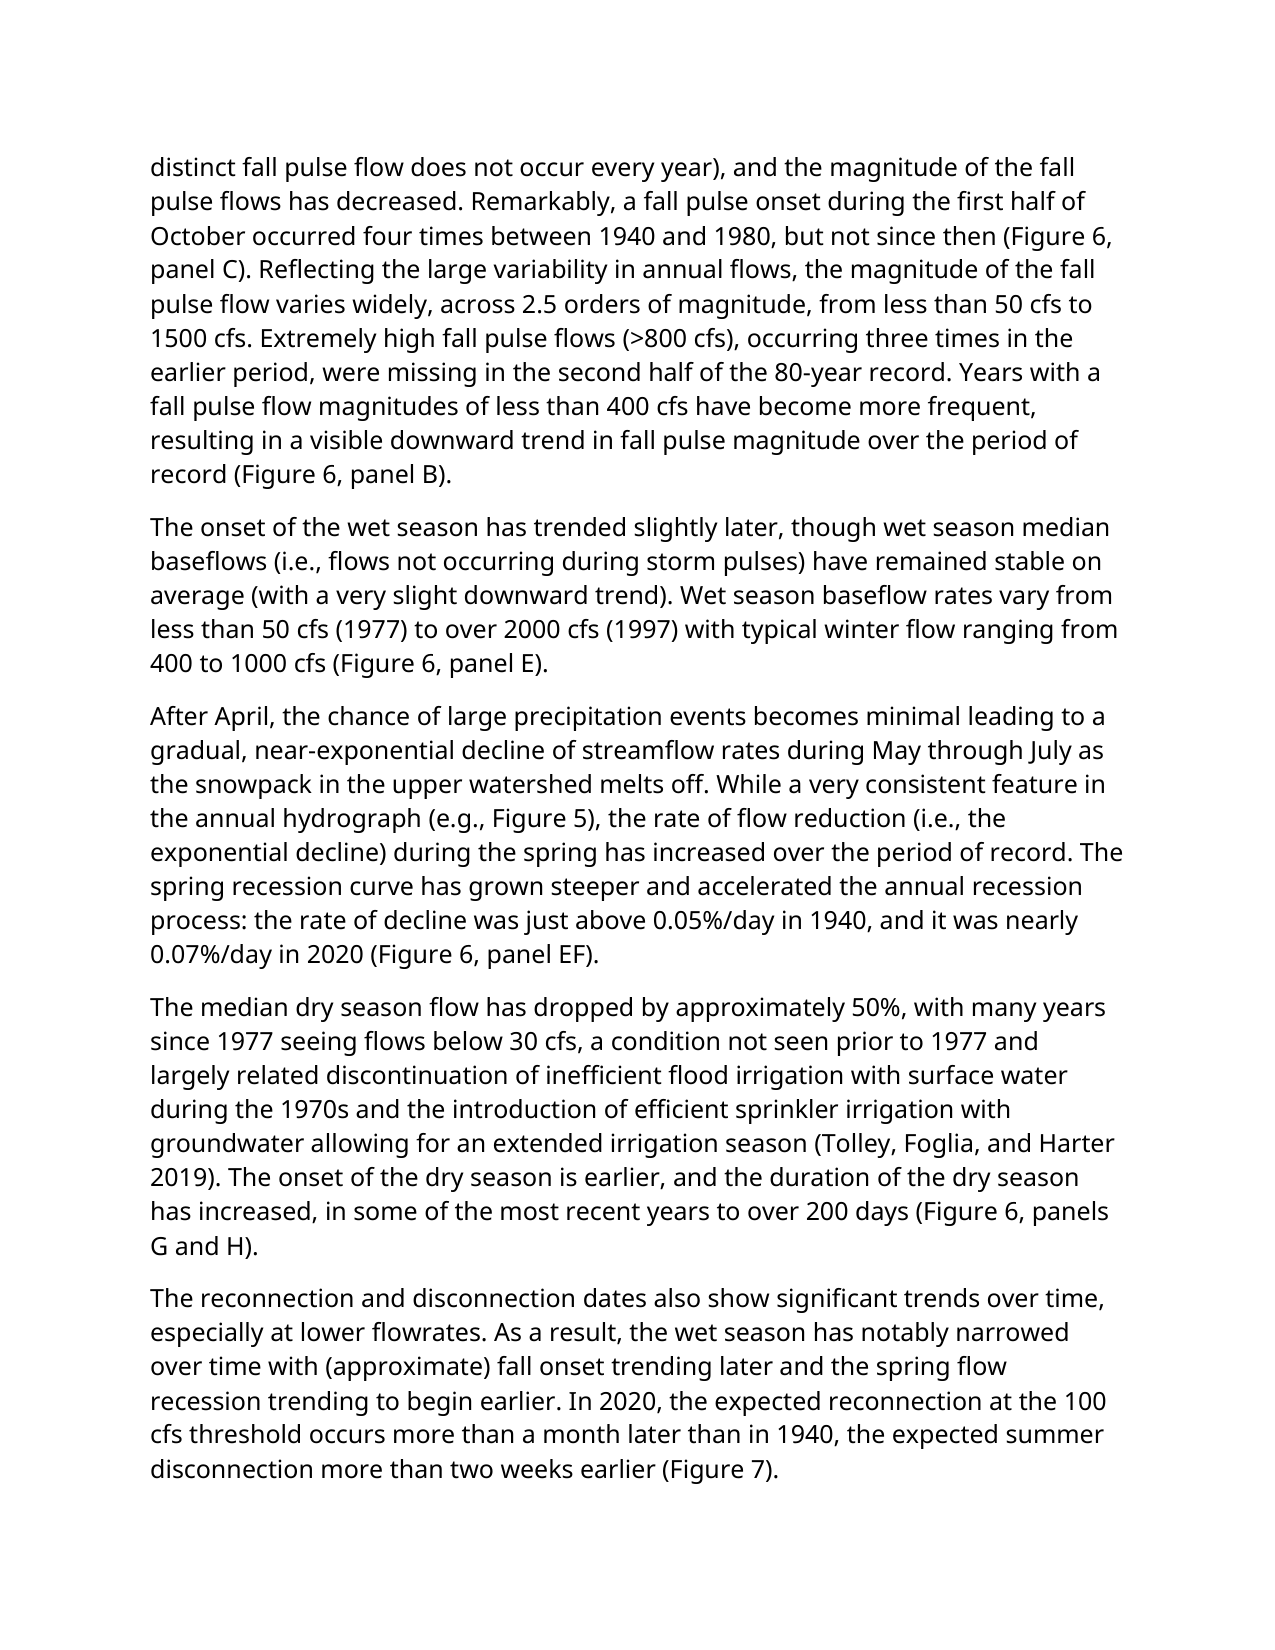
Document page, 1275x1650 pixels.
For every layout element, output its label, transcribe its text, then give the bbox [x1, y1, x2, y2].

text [150, 150, 1125, 491]
text The reconnection and disconnection dates also show significant trends over time, especially at lower flowrates. As a result, the wet season has notably narrowed over time with (approximate) fall onset trending later and the spring flow recession trending to begin earlier. In 2020, the expected reconnection at the 100 cfs threshold occurs more than a month later than in 1940, the expected summer disconnection more than two weeks earlier (Figure 7). [150, 1281, 1125, 1485]
text The median dry season flow has dropped by approximately 50%, with many years since 1977 seeing flows below 30 cfs, a condition not seen prior to 1977 and largely related discontinuation of inefficient flood irrigation with surface water during the 1970s and the introduction of efficient sprinkler irrigation with groundwater allowing for an extended irrigation season (Tolley, Foglia, and Harter 2019). The onset of the dry season is earlier, and the duration of the dry season has increased, in some of the most recent years to over 200 days (Figure 6, panels G and H). [150, 990, 1125, 1262]
text After April, the chance of large precipitation events becomes minimal leading to a gradual, near-exponential decline of streamflow rates during May through July as the snowpack in the upper watershed melts off. While a very consistent feature in the annual hydrograph (e.g., Figure 5), the rate of flow reduction (i.e., the exponential decline) during the spring has increased over the period of record. The spring recession curve has grown steeper and accelerated the annual recession process: the rate of decline was just above 0.05%/day in 1940, and it was nearly 0.07%/day in 2020 (Figure 6, panel EF). [150, 698, 1125, 971]
text The onset of the wet season has trended slightly later, though wet season median baseflows (i.e., flows not occurring during storm pulses) have remained stable on average (with a very slight downward trend). Wet season baseflow rates vary from less than 50 cfs (1977) to over 2000 cfs (1997) with typical winter flow ranging from 400 to 1000 cfs (Figure 6, panel E). [150, 509, 1125, 680]
